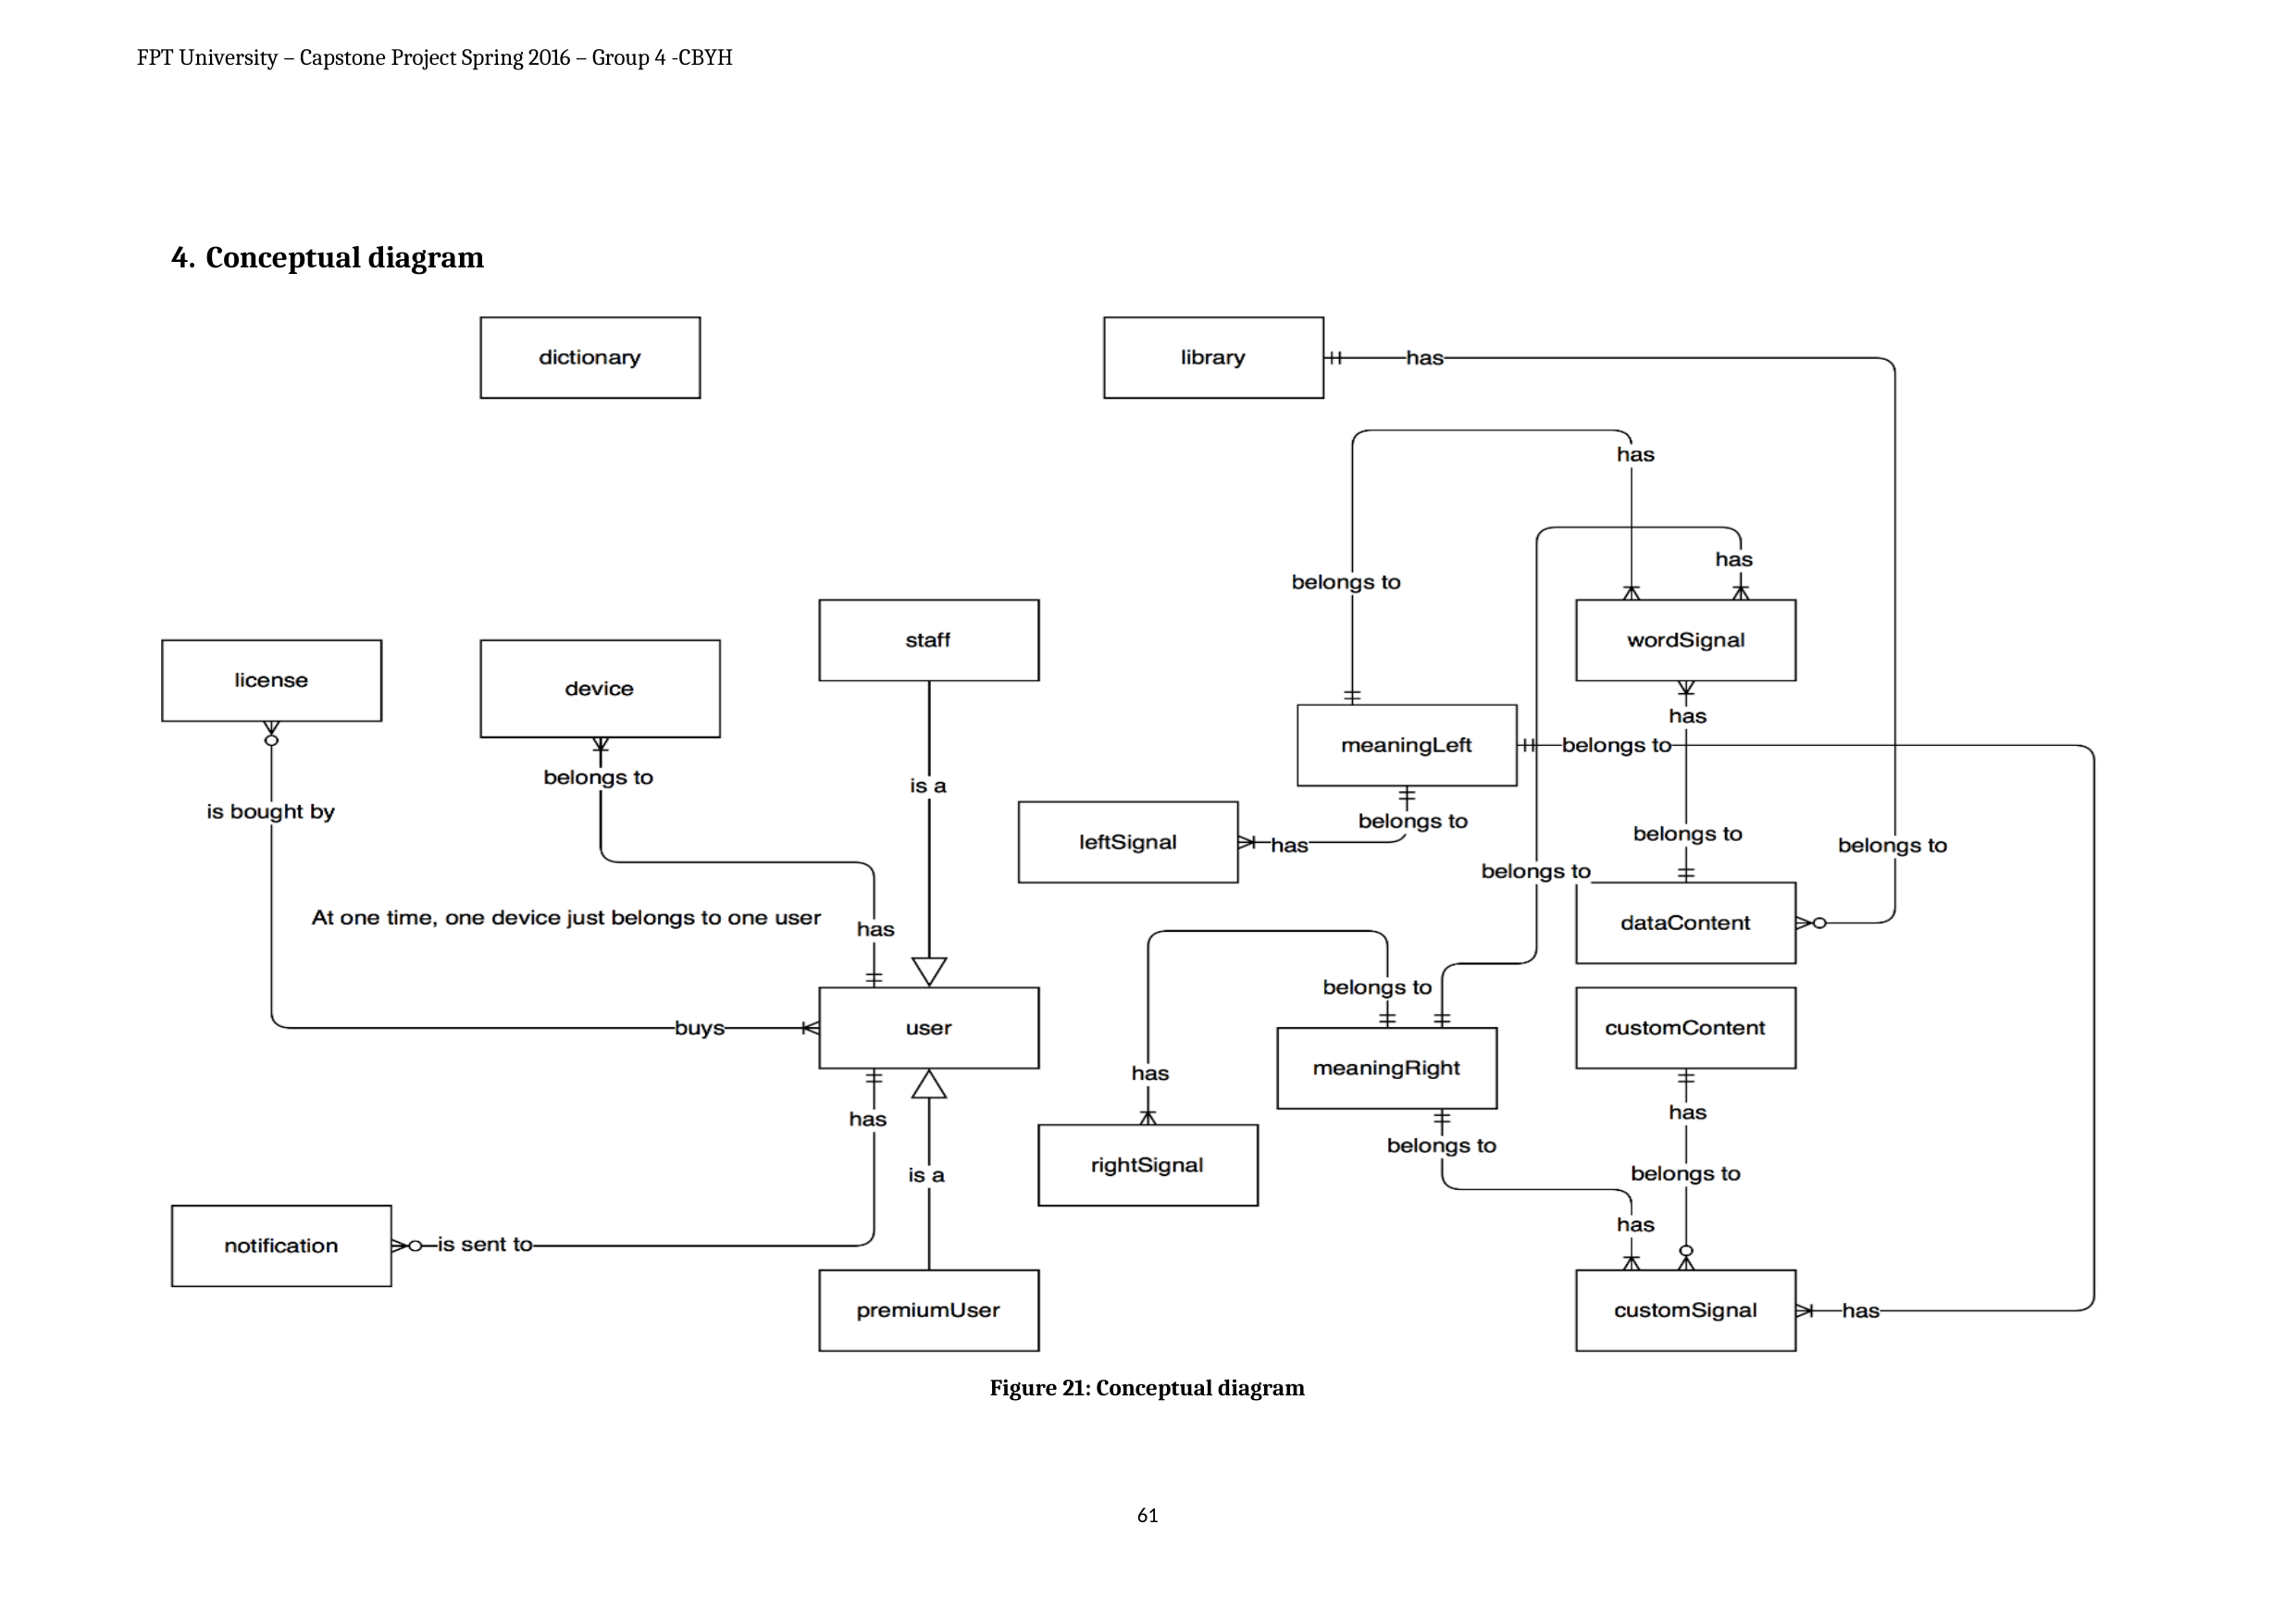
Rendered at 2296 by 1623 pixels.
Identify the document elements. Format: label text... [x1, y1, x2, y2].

subtitle Conceptual diagram [171, 241, 2159, 276]
picture [160, 316, 2114, 1353]
